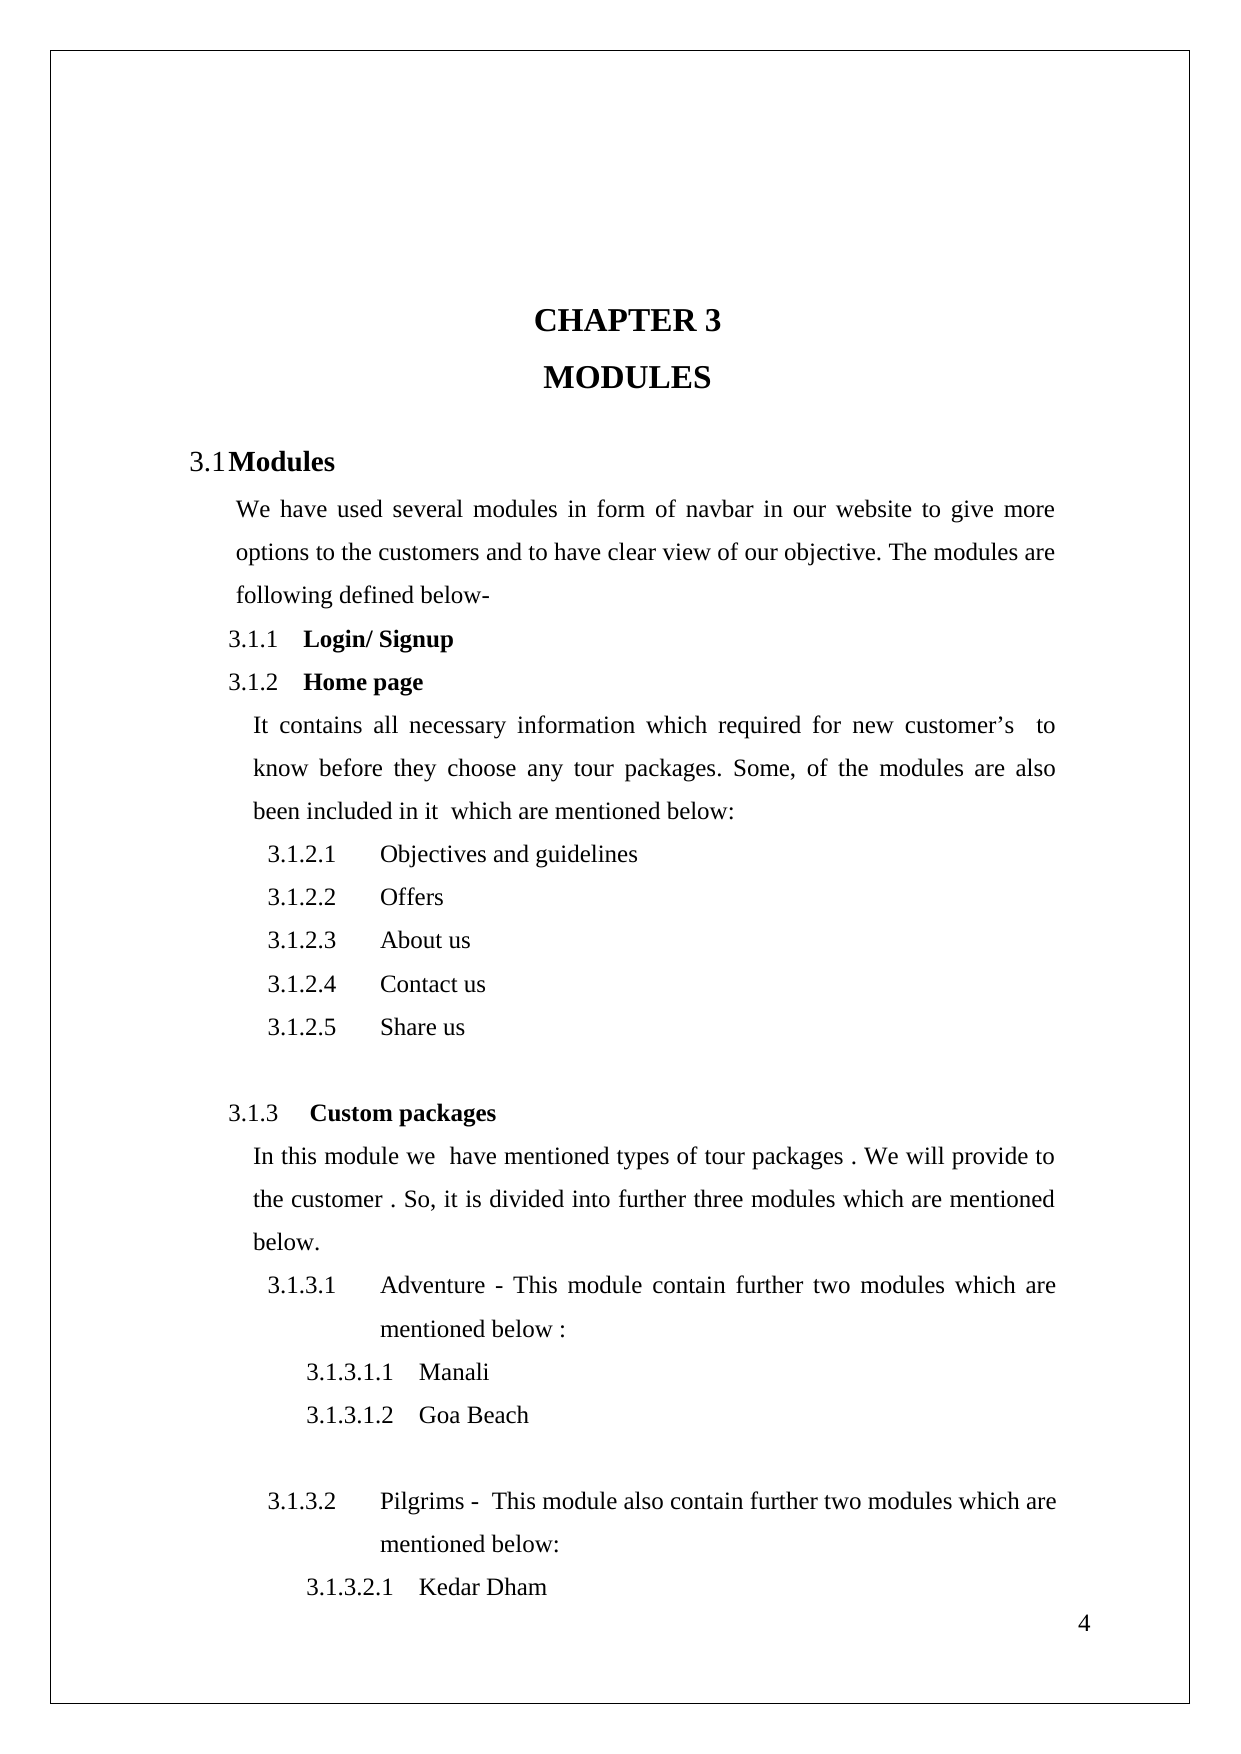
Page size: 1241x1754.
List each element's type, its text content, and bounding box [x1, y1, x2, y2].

list Objectives and guidelines [267, 839, 1057, 868]
list Share us [267, 1012, 1057, 1041]
list About us [267, 926, 1057, 954]
list Login/ Signup [228, 624, 1057, 652]
text CHAPTER 3 [198, 300, 1057, 338]
list Adventure - This module contain further two modules which are mentioned below : [267, 1271, 1057, 1342]
list Modules [189, 444, 1057, 477]
text MODULES [198, 358, 1057, 396]
list Contact us [267, 969, 1057, 997]
list Offers [267, 882, 1057, 911]
list Kedar Dham [306, 1572, 1057, 1601]
list Goa Beach [306, 1400, 1057, 1429]
list Pilgrims - This module also contain further two modules which are mentioned below: [267, 1486, 1057, 1558]
list Manali [306, 1357, 1057, 1386]
text In this module we have mentioned types of tour packages . We will provide to the customer . So, it is divided into further three modules which are mentioned below. [253, 1141, 1057, 1256]
text We have used several modules in form of navbar in our website to give more options to the customers and to have clear view of our objective. The modules are following defined below- [236, 494, 1057, 609]
text It contains all necessary information which required for new customer’s to know before they choose any tour packages. Some, of the modules are also been included in it which are mentioned below: [253, 710, 1057, 825]
list Home page [228, 667, 1057, 696]
list Custom packages [228, 1098, 1057, 1127]
